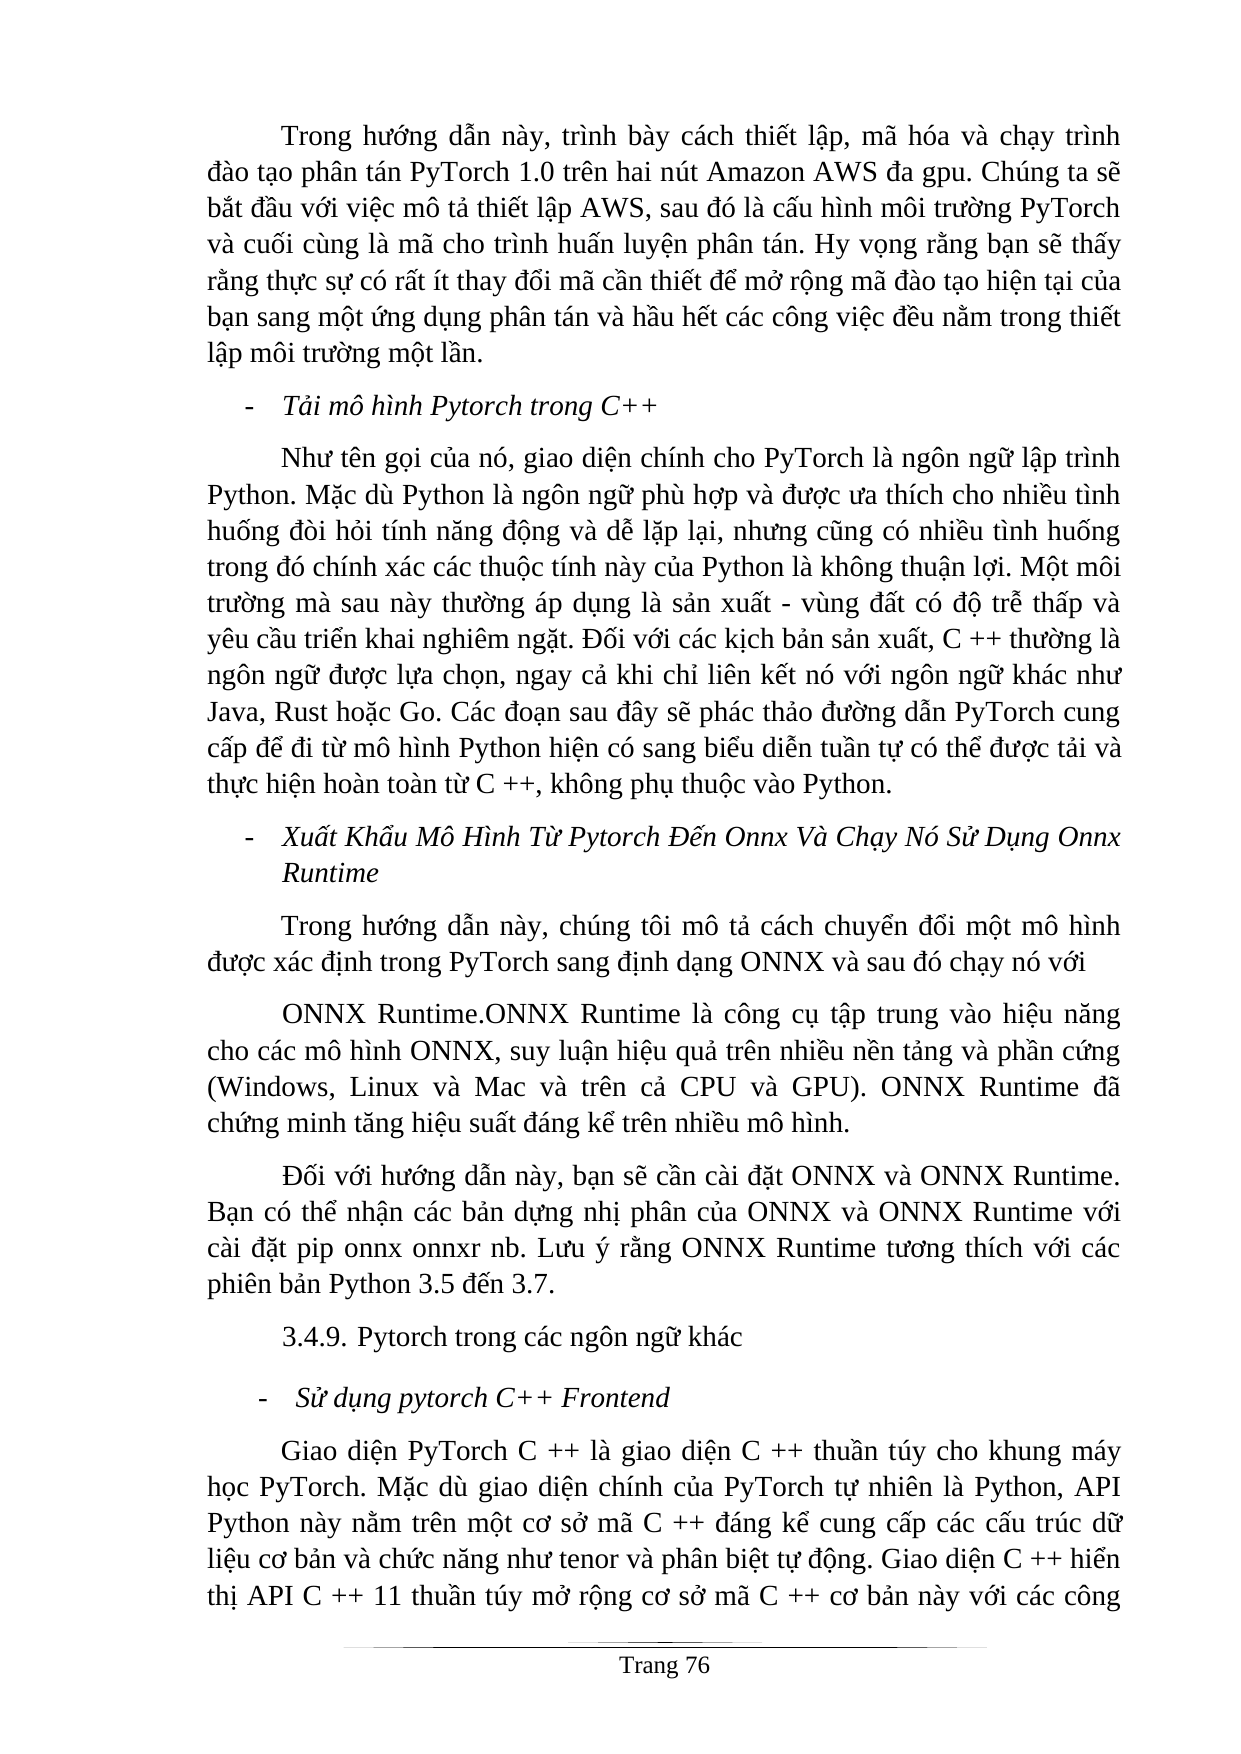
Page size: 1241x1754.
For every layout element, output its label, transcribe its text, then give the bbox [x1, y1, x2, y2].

text Như tên gọi của nó, giao diện chính cho PyTorch là ngôn ngữ lập trình Python. Mặc dù Python là ngôn ngữ phù hợp và được ưa thích cho nhiều tình huống đòi hỏi tính năng động và dễ lặp lại, nhưng cũng có nhiều tình huống trong đó chính xác các thuộc tính này của Python là không thuận lợi. Một môi trường mà sau này thường áp dụng là sản xuất - vùng đất có độ trễ thấp và yêu cầu triển khai nghiêm ngặt. Đối với các kịch bản sản xuất, C ++ thường là ngôn ngữ được lựa chọn, ngay cả khi chỉ liên kết nó với ngôn ngữ khác như Java, Rust hoặc Go. Các đoạn sau đây sẽ phác thảo đường dẫn PyTorch cung cấp để đi từ mô hình Python hiện có sang biểu diễn tuần tự có thể được tải và thực hiện hoàn toàn từ C ++, không phụ thuộc vào Python. [207, 618, 1122, 977]
text Trong hướng dẫn này, chúng tôi mô tả cách chuyển đổi một mô hình được xác định trong PyTorch sang định dạng ONNX và sau đó chạy nó với [207, 1086, 1122, 1155]
list Tải mô hình Pytorch trong C++ [244, 566, 1122, 599]
list Pytorch 1.0 đào tạo phân phối với Amazon AWS [244, 243, 1122, 277]
text Đối với hướng dẫn này, bạn sẽ cần cài đặt ONNX và ONNX Runtime. Bạn có thể nhận các bản dựng nhị phân của ONNX và ONNX Runtime với cài đặt pip onnx onnxr nb. Lưu ý rằng ONNX Runtime tương thích với các phiên bản Python 3.5 đến 3.7. [207, 1336, 1122, 1478]
text ONNX Runtime.ONNX Runtime là công cụ tập trung vào hiệu năng cho các mô hình ONNX, suy luận hiệu quả trên nhiều nền tảng và phần cứng (Windows, Linux và Mac và trên cả CPU và GPU). ONNX Runtime đã chứng minh tăng hiệu suất đáng kể trên nhiều mô hình. [207, 1174, 1122, 1317]
text Trong hướng dẫn này, chúng tôi sẽ triển khai mô hình PyTorch bằng Flask và hiển thị API REST cho suy luận mô hình. Cụ thể, chúng tôi sẽ triển khai mô hình DenseNet 121 đã được phát hiện trước để phát hiện hình ảnh. [207, 118, 1122, 224]
subtitle Pytorch trong các ngôn ngữ khác [282, 1497, 1122, 1531]
text Trong hướng dẫn này, trình bày cách thiết lập, mã hóa và chạy trình đào tạo phân tán PyTorch 1.0 trên hai nút Amazon AWS đa gpu. Chúng ta sẽ bắt đầu với việc mô tả thiết lập AWS, sau đó là cấu hình môi trường PyTorch và cuối cùng là mã cho trình huấn luyện phân tán. Hy vọng rằng bạn sẽ thấy rằng thực sự có rất ít thay đổi mã cần thiết để mở rộng mã đào tạo hiện tại của bạn sang một ứng dụng phân tán và hầu hết các công việc đều nằm trong thiết lập môi trường một lần. [207, 296, 1122, 546]
list Xuất Khẩu Mô Hình Từ Pytorch Đến Onnx Và Chạy Nó Sử Dụng Onnx Runtime [244, 997, 1122, 1066]
list Sử dụng pytorch C++ Frontend [258, 1558, 1122, 1592]
